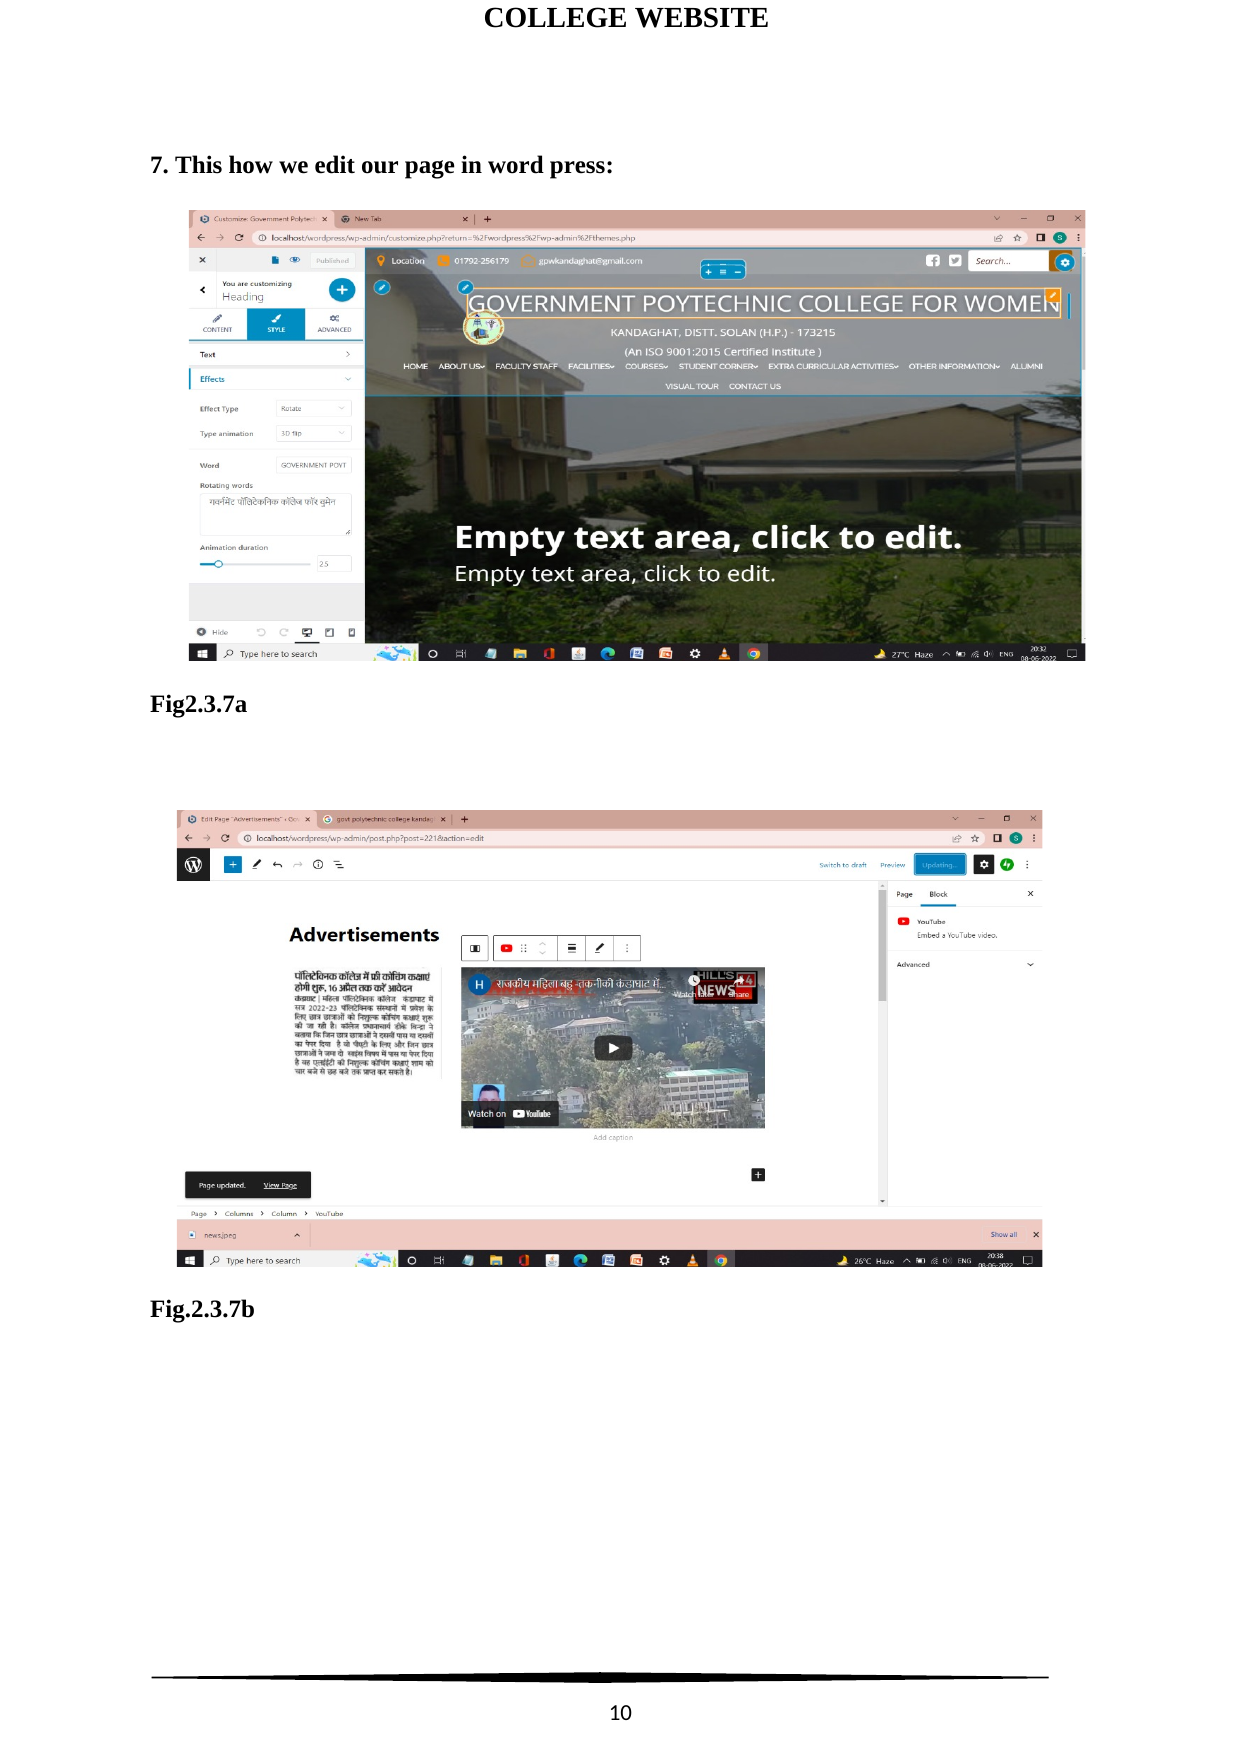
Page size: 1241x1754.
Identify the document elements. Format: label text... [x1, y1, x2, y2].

text 7. This how we edit our page in word press: [150, 150, 1090, 179]
picture [176, 781, 1043, 1238]
picture [188, 210, 1086, 661]
